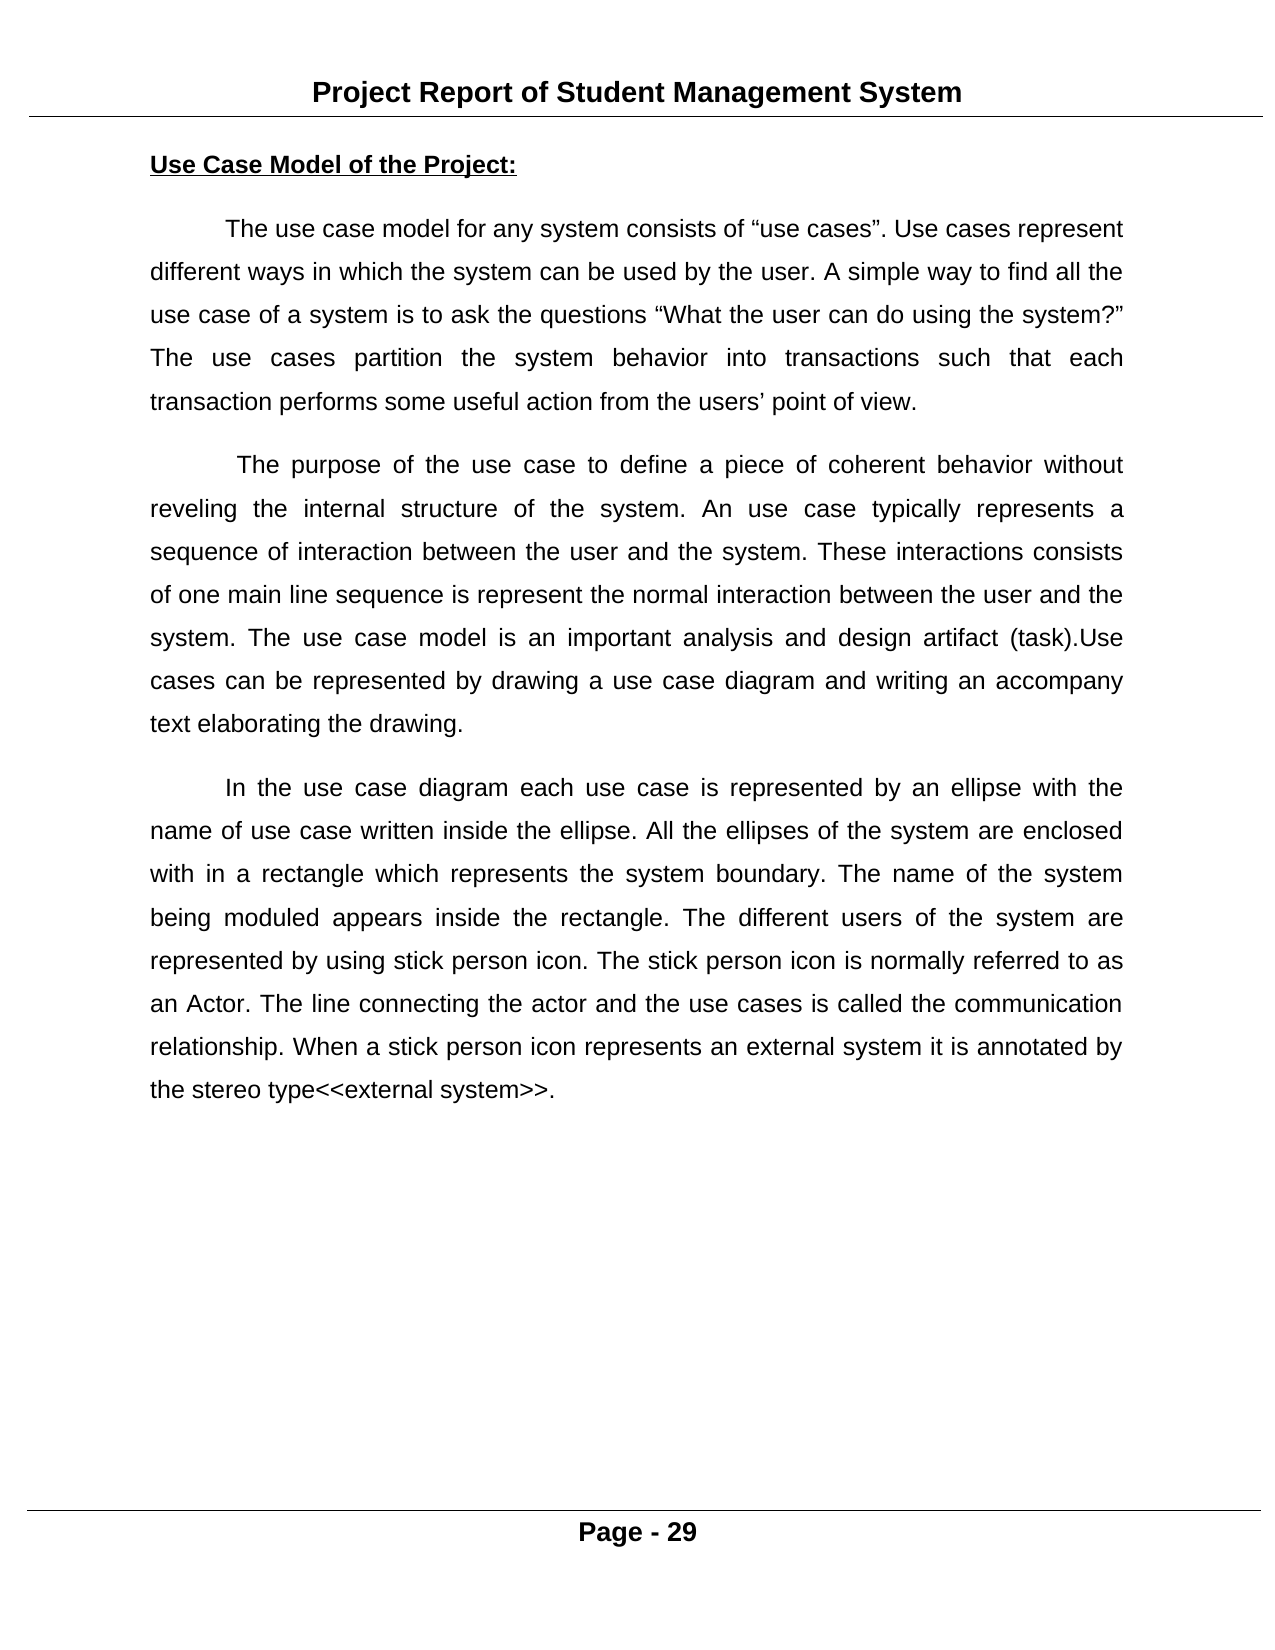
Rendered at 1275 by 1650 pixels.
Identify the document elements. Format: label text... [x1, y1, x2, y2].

text The purpose of the use case to define a piece of coherent behavior without reveling the internal structure of the system. An use case typically represents a sequence of interaction between the user and the system. These interactions consists of one main line sequence is represent the normal interaction between the user and the system. The use case model is an important analysis and design artifact (task).Use cases can be represented by drawing a use case diagram and writing an accompany text elaborating the drawing. [150, 450, 1125, 738]
text In the use case diagram each use case is represented by an ellipse with the name of use case written inside the ellipse. All the ellipses of the system are enclosed with in a rectangle which represents the system boundary. The name of the system being moduled appears inside the rectangle. The different users of the system are represented by using stick person icon. The stick person icon is normally referred to as an Actor. The line connecting the actor and the use cases is called the communication relationship. When a stick person icon represents an external system it is annotated by the stereo type<<external system>>. [150, 773, 1125, 1104]
text The use case model for any system consists of “use cases”. Use cases represent different ways in which the system can be used by the user. A simple way to find all the use case of a system is to ask the questions “What the user can do using the system?” The use cases partition the system behavior into transactions such that each transaction performs some useful action from the users’ point of view. [150, 214, 1125, 415]
text Use Case Model of the Project: [150, 150, 1125, 179]
